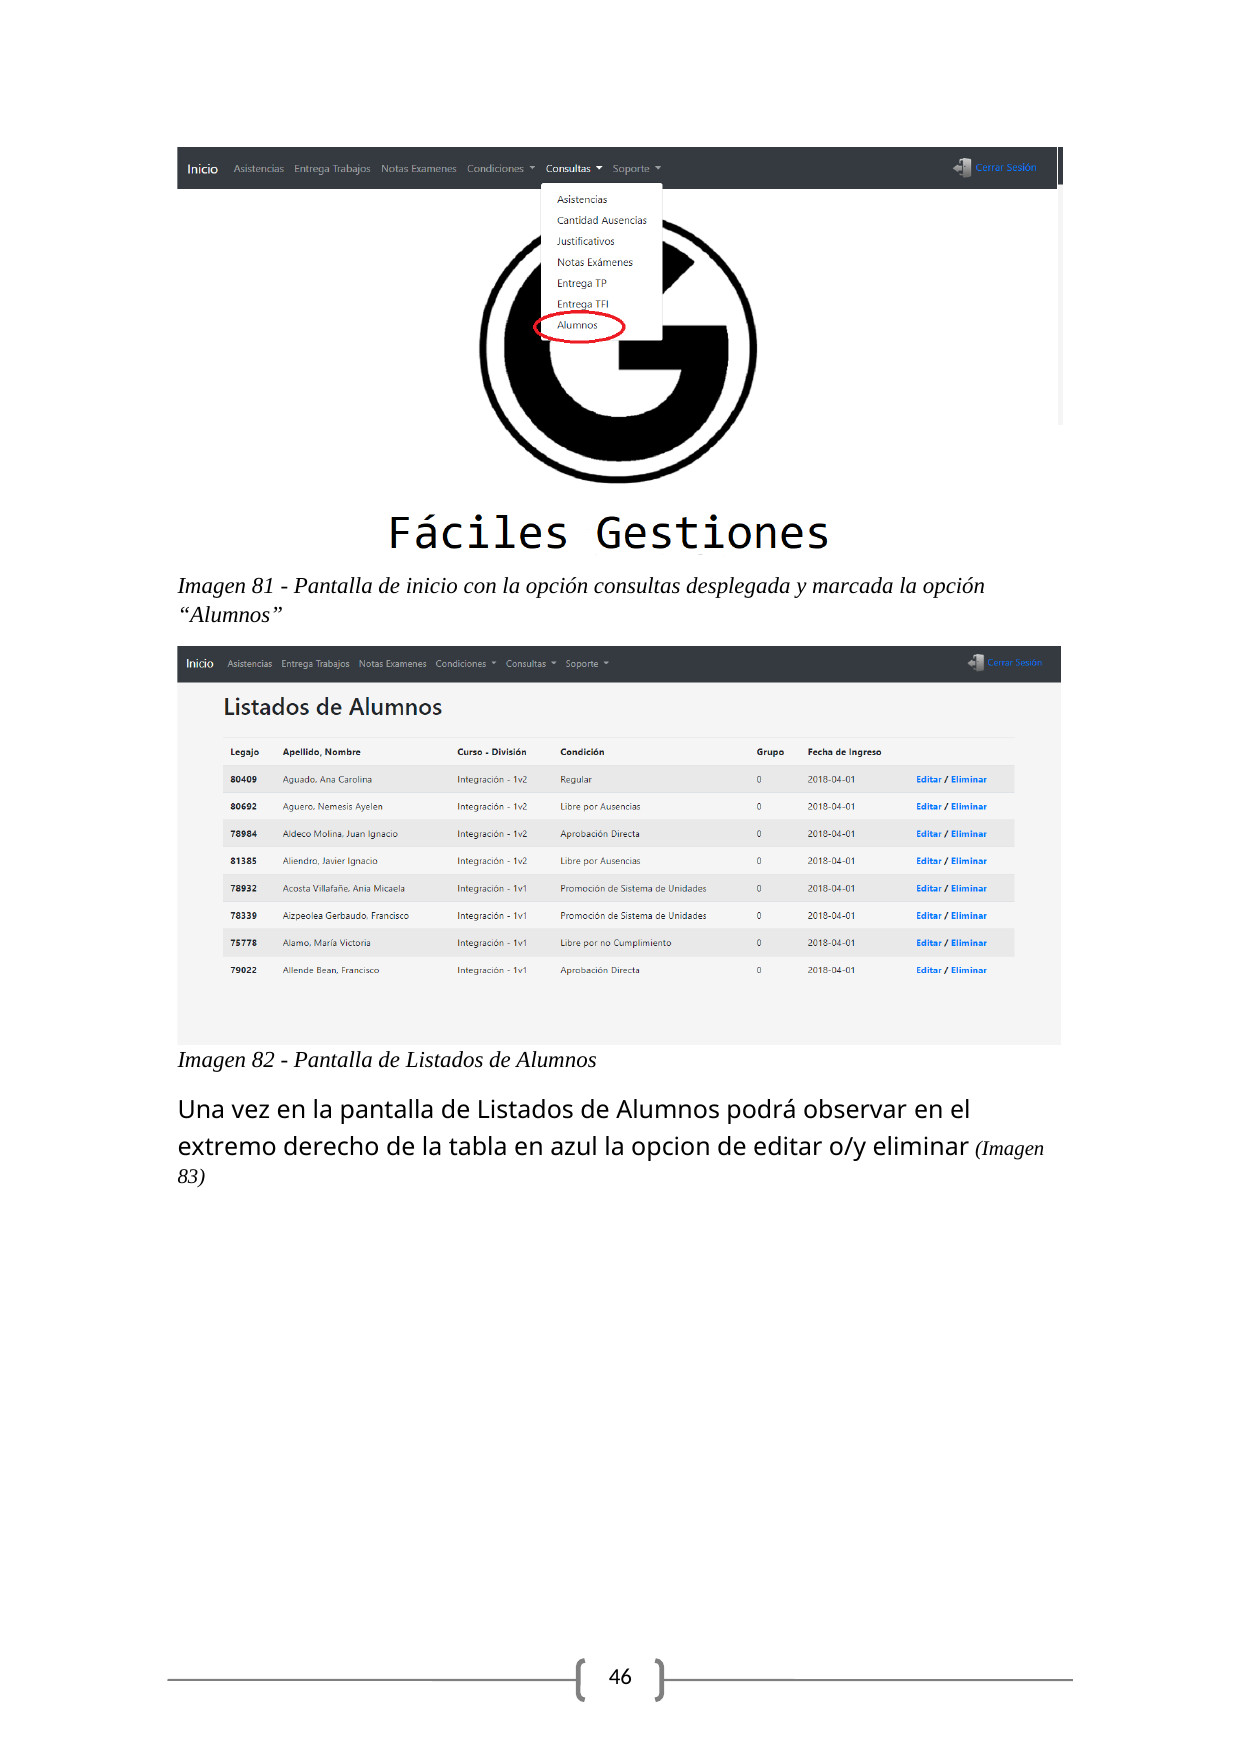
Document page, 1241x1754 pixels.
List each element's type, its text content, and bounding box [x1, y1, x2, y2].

picture [177, 646, 1063, 1045]
picture [177, 147, 1063, 571]
text Imagen 81 - Pantalla de inicio con la opción consultas desplegada y marcada la opción “Alumnos” [177, 571, 1063, 627]
text Una vez en la pantalla de Listados de Alumnos podrá observar en el extremo derecho de la tabla en azul la opcion de editar o/y eliminar (Imagen 83) [177, 1091, 1063, 1188]
text Imagen 82 - Pantalla de Listados de Alumnos [177, 1045, 1063, 1073]
